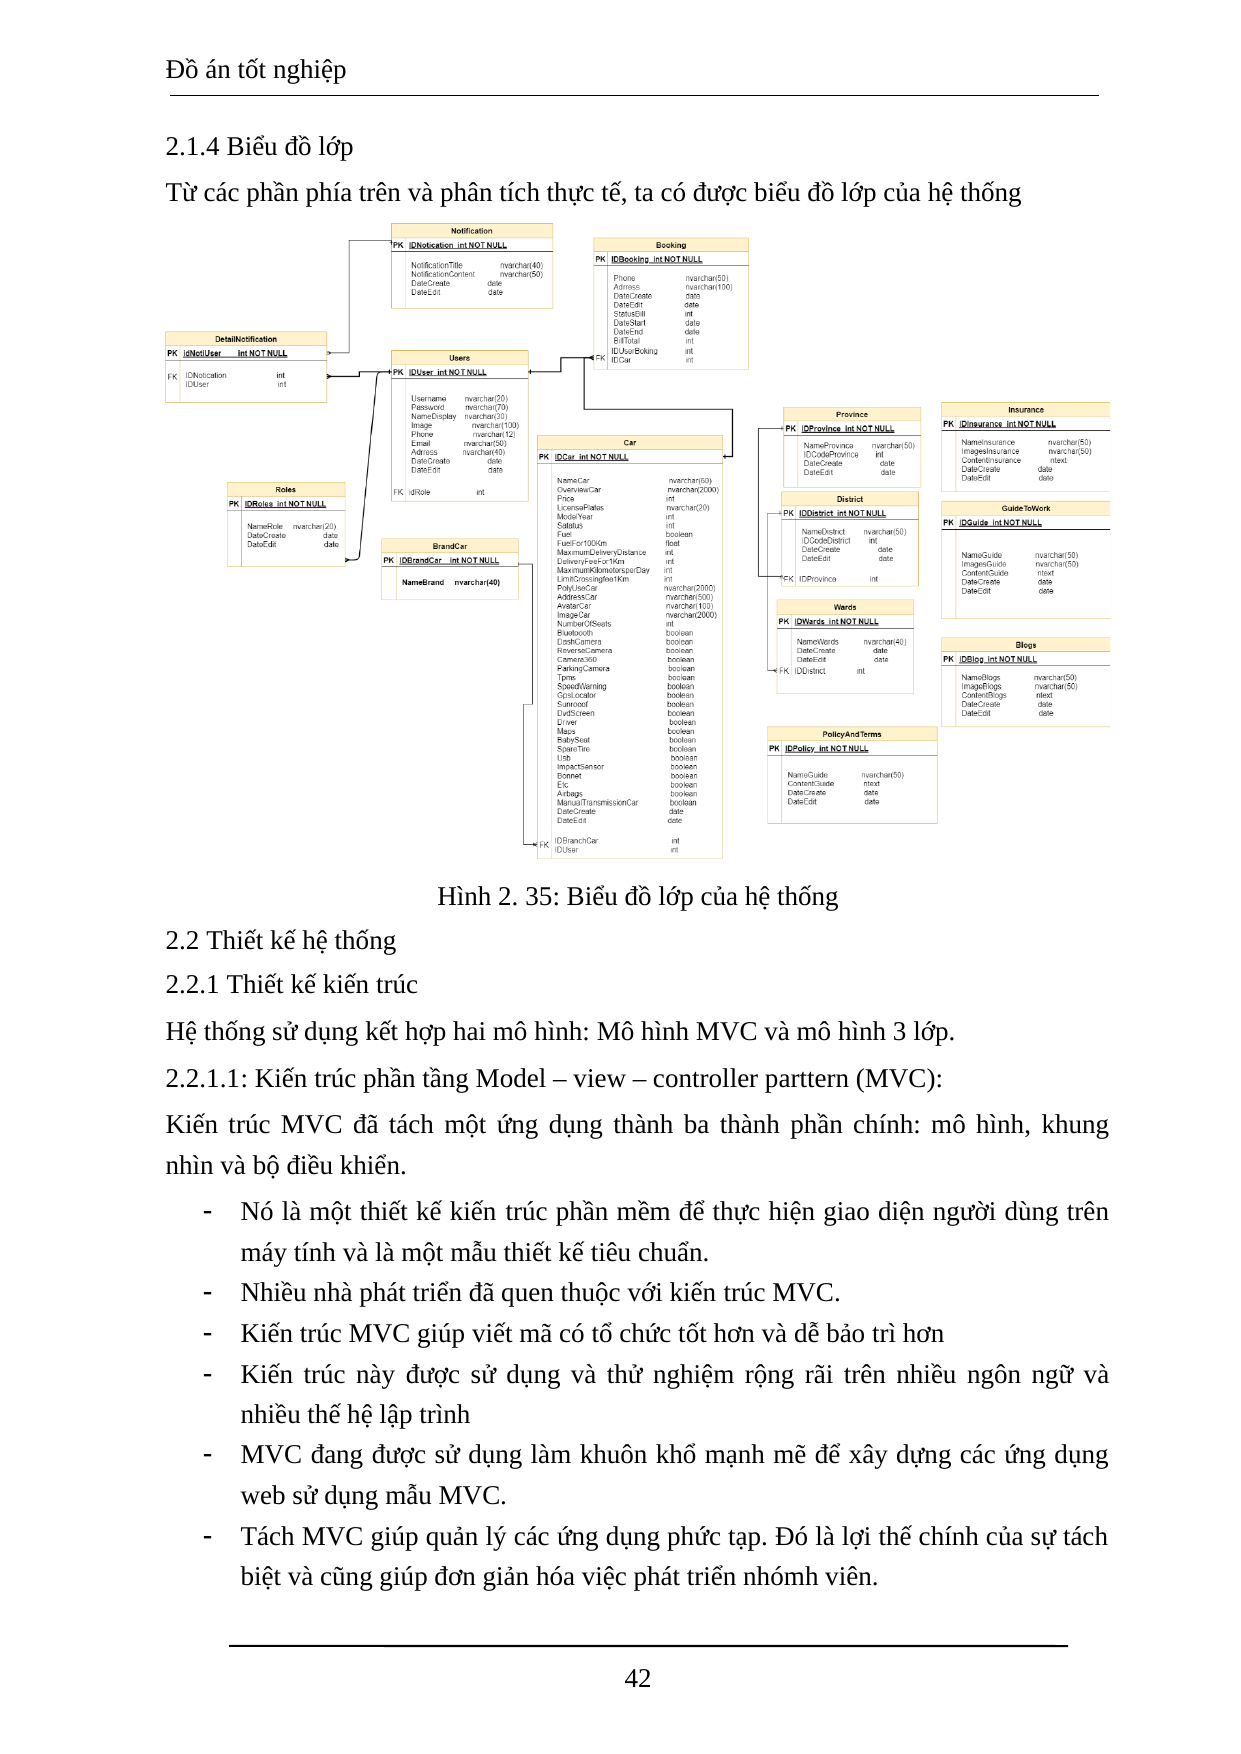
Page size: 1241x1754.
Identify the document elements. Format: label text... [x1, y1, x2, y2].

list Tách MVC giúp quản lý các ứng dụng phức tạp. Đó là lợi thế chính của sự tách biệt và cũng giúp đơn giản hóa việc phát triển nhómh viên. [203, 1519, 1110, 1591]
text Kiến trúc MVC đã tách một ứng dụng thành ba thành phần chính: mô hình, khung nhìn và bộ điều khiển. [165, 1108, 1110, 1180]
list Nhiều nhà phát triển đã quen thuộc với kiến ​​trúc MVC. [203, 1276, 1110, 1308]
list Kiến trúc này được sử dụng và thử nghiệm rộng rãi trên nhiều ngôn ngữ và nhiều thế hệ lập trình [203, 1358, 1110, 1429]
subtitle Biểu đồ lớp [165, 130, 1110, 161]
text Hình 2. 35: Biểu đồ lớp của hệ thống [165, 880, 1110, 911]
text Hệ thống sử dụng kết hợp hai mô hình: Mô hình MVC và mô hình 3 lớp. [165, 1015, 1110, 1046]
list MVC đang được sử dụng làm khuôn khổ mạnh mẽ để xây dựng các ứng dụng web sử dụng mẫu MVC. [203, 1439, 1110, 1510]
subtitle Thiết kế kiến trúc [165, 968, 1110, 999]
list : Kiến trúc phần tầng Model – view – controller parttern (MVC): [165, 1062, 1110, 1093]
list Nó là một thiết kế kiến ​​trúc phần mềm để thực hiện giao diện người dùng trên máy tính và là một mẫu thiết kế tiêu chuẩn. [203, 1196, 1110, 1267]
list Kiến trúc MVC giúp viết mã có tổ chức tốt hơn và dễ bảo trì hơn [203, 1317, 1110, 1348]
subtitle Thiết kế hệ thống [165, 924, 1110, 955]
text Từ các phần phía trên và phân tích thực tế, ta có được biểu đồ lớp của hệ thống [165, 177, 1110, 208]
picture [165, 223, 1111, 859]
